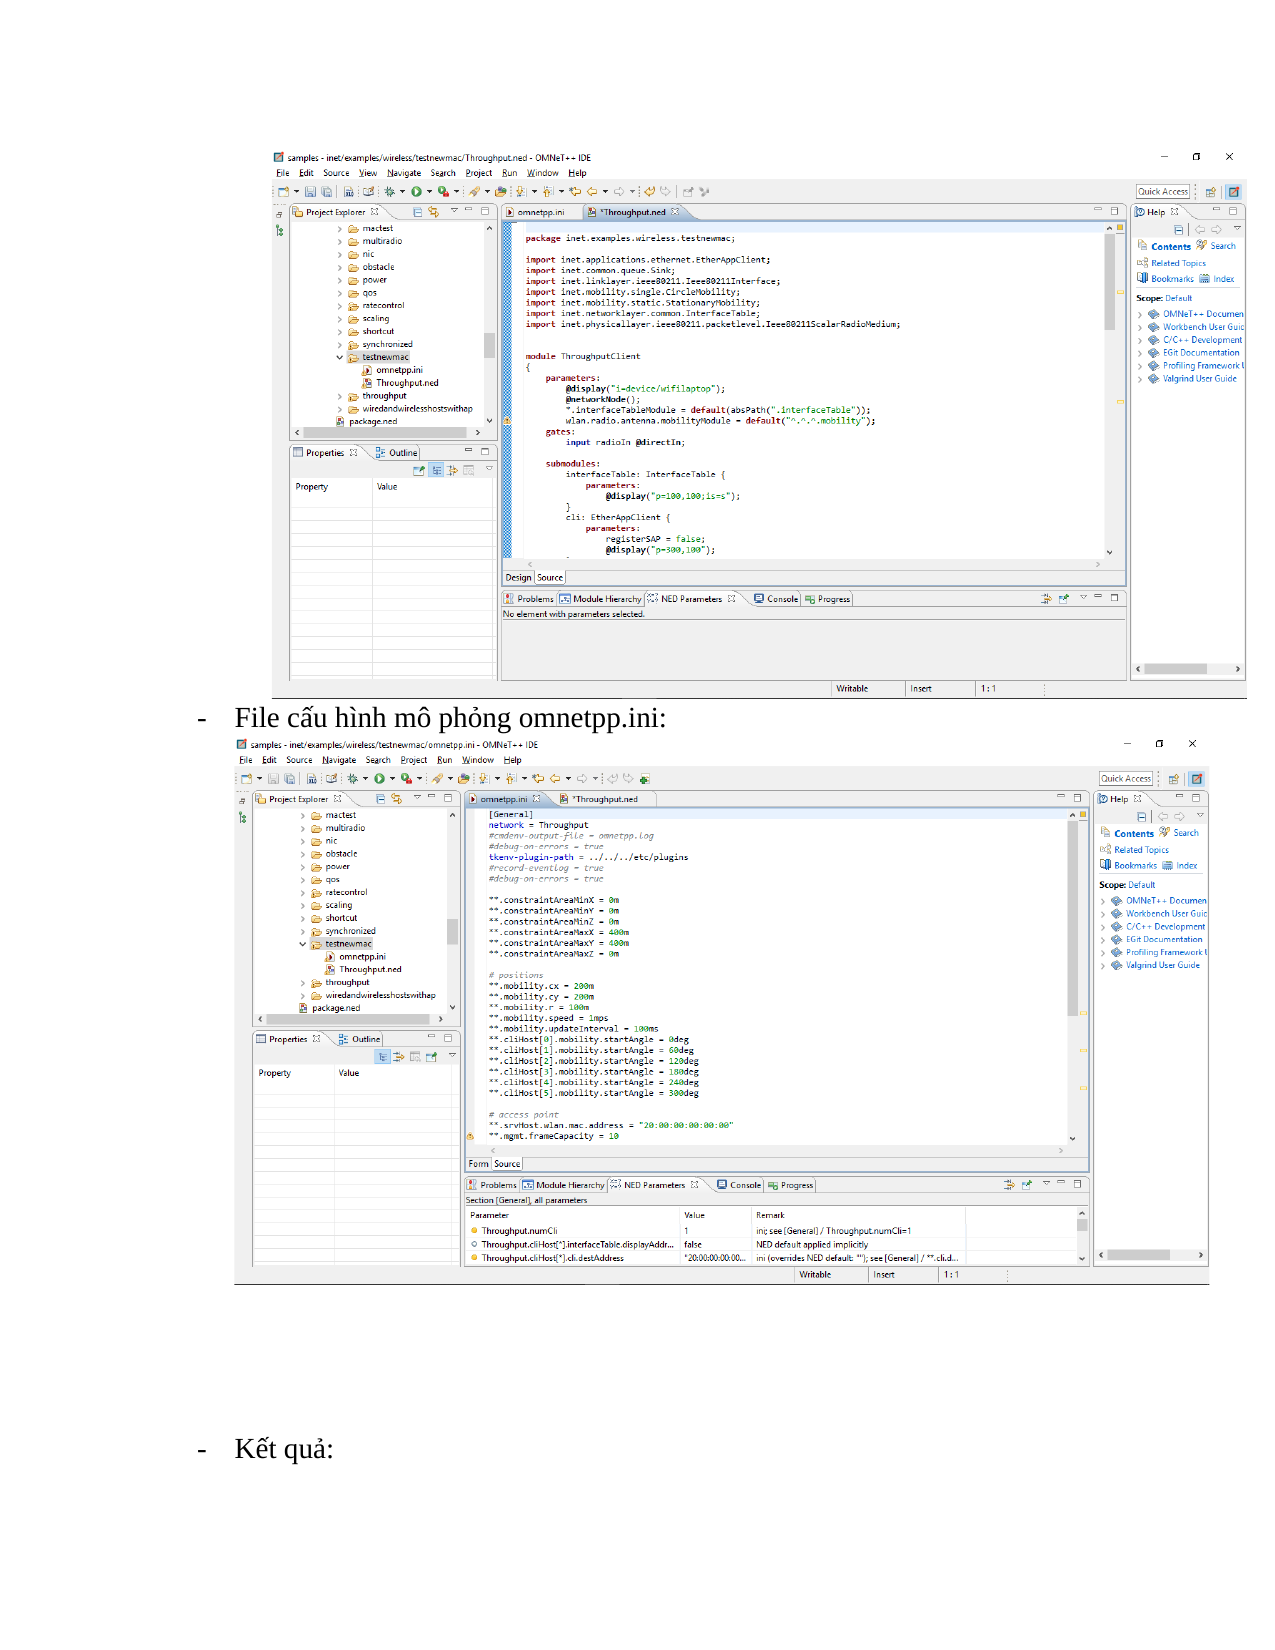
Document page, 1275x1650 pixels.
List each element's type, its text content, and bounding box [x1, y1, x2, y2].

picture [271, 150, 1247, 699]
list Kết quả: [197, 1431, 1125, 1465]
picture [234, 736, 1210, 1285]
list File cấu hình mô phỏng omnetpp.ini: [197, 700, 1125, 734]
